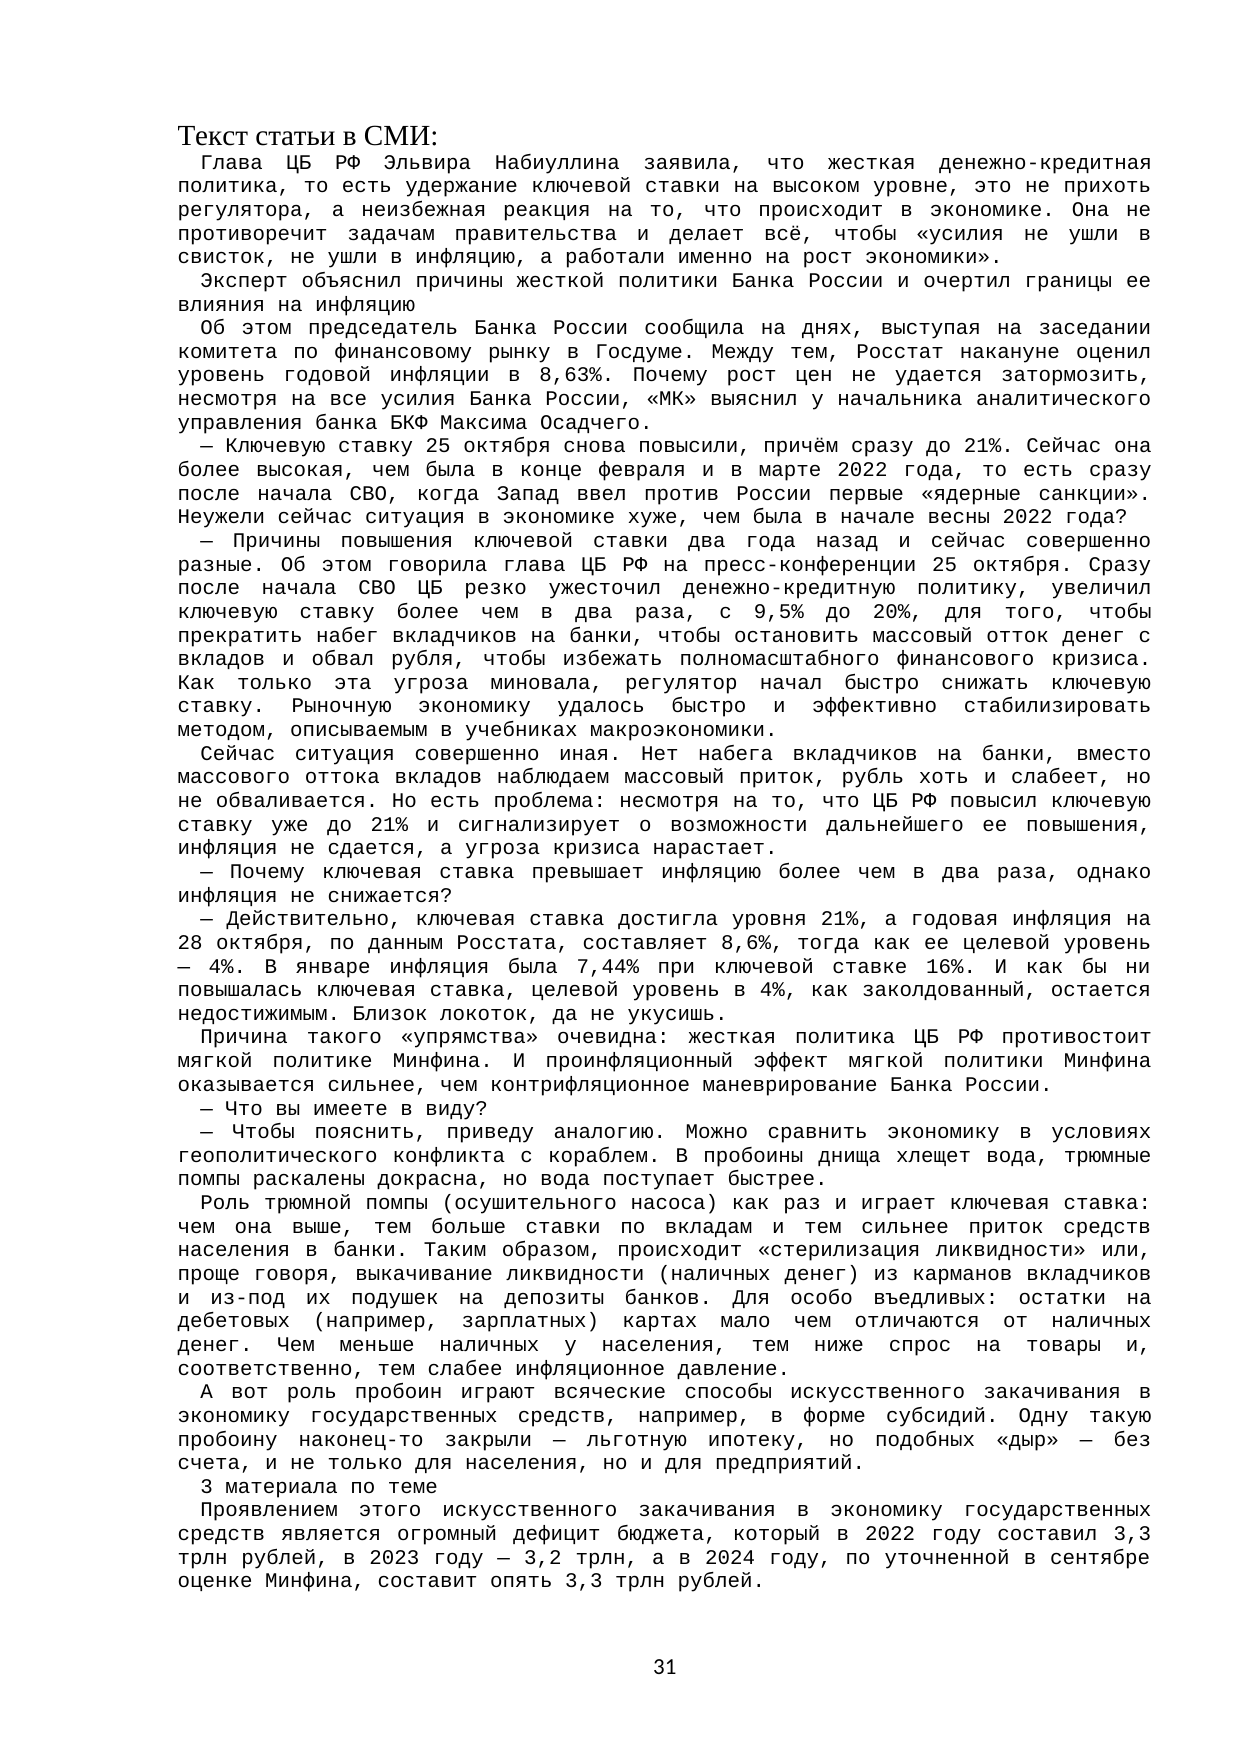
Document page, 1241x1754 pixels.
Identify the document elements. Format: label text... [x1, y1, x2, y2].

text Эксперт объяснил причины жесткой политики Банка России и очертил границы ее влияния на инфляцию [177, 270, 1152, 317]
text Об этом председатель Банка России сообщила на днях, выступая на заседании комитета по финансовому рынку в Госдуме. Между тем, Росстат накануне оценил уровень годовой инфляции в 8,63%. Почему рост цен не удается затормозить, несмотря на все усилия Банка России, «МК» выяснил у начальника аналитического управления банка БКФ Максима Осадчего. [177, 317, 1152, 435]
text — Чтобы пояснить, приведу аналогию. Можно сравнить экономику в условиях геополитического конфликта с кораблем. В пробоины днища хлещет вода, трюмные помпы раскалены докрасна, но вода поступает быстрее. [177, 1121, 1152, 1192]
text Причина такого «упрямства» очевидна: жесткая политика ЦБ РФ противостоит мягкой политике Минфина. И проинфляционный эффект мягкой политики Минфина оказывается сильнее, чем контрифляционное маневрирование Банка России. [177, 1027, 1152, 1097]
text Роль трюмной помпы (осушительного насоса) как раз и играет ключевая ставка: чем она выше, тем больше ставки по вкладам и тем сильнее приток средств населения в банки. Таким образом, происходит «стерилизация ликвидности» или, проще говоря, выкачивание ликвидности (наличных денег) из карманов вкладчиков и из-под их подушек на депозиты банков. Для особо въедливых: остатки на дебетовых (например, зарплатных) картах мало чем отличаются от наличных денег. Чем меньше наличных у населения, тем ниже спрос на товары и, соответственно, тем слабее инфляционное давление. [177, 1192, 1152, 1381]
text А вот роль пробоин играют всяческие способы искусственного закачивания в экономику государственных средств, например, в форме субсидий. Одну такую пробоину наконец-то закрыли — льготную ипотеку, но подобных «дыр» — без счета, и не только для населения, но и для предприятий. [177, 1381, 1152, 1476]
text — Ключевую ставку 25 октября снова повысили, причём сразу до 21%. Сейчас она более высокая, чем была в конце февраля и в марте 2022 года, то есть сразу после начала СВО, когда Запад ввел против России первые «ядерные санкции». Неужели сейчас ситуация в экономике хуже, чем была в начале весны 2022 года? [177, 435, 1152, 530]
text Проявлением этого искусственного закачивания в экономику государственных средств является огромный дефицит бюджета, который в 2022 году составил 3,3 трлн рублей, в 2023 году — 3,2 трлн, а в 2024 году, по уточненной в сентябре оценке Минфина, составит опять 3,3 трлн рублей. [177, 1499, 1152, 1594]
text Сейчас ситуация совершенно иная. Нет набега вкладчиков на банки, вместо массового оттока вкладов наблюдаем массовый приток, рубль хоть и слабеет, но не обваливается. Но есть проблема: несмотря на то, что ЦБ РФ повысил ключевую ставку уже до 21% и сигнализирует о возможности дальнейшего ее повышения, инфляция не сдается, а угроза кризиса нарастает. [177, 743, 1152, 861]
text — Что вы имеете в виду? [177, 1097, 1152, 1121]
text 3 материала по теме [177, 1476, 1152, 1499]
text — Почему ключевая ставка превышает инфляцию более чем в два раза, однако инфляция не снижается? [177, 861, 1152, 908]
text — Действительно, ключевая ставка достигла уровня 21%, а годовая инфляция на 28 октября, по данным Росстата, составляет 8,6%, тогда как ее целевой уровень — 4%. В январе инфляция была 7,44% при ключевой ставке 16%. И как бы ни повышалась ключевая ставка, целевой уровень в 4%, как заколдованный, остается недостижимым. Близок локоток, да не укусишь. [177, 908, 1152, 1027]
text Глава ЦБ РФ Эльвира Набиуллина заявила, что жесткая денежно-кредитная политика, то есть удержание ключевой ставки на высоком уровне, это не прихоть регулятора, а неизбежная реакция на то, что происходит в экономике. Она не противоречит задачам правительства и делает всё, чтобы «усилия не ушли в свисток, не ушли в инфляцию, а работали именно на рост экономики». [177, 152, 1152, 270]
text — Причины повышения ключевой ставки два года назад и сейчас совершенно разные. Об этом говорила глава ЦБ РФ на пресс-конференции 25 октября. Сразу после начала СВО ЦБ резко ужесточил денежно-кредитную политику, увеличил ключевую ставку более чем в два раза, с 9,5% до 20%, для того, чтобы прекратить набег вкладчиков на банки, чтобы остановить массовый отток денег с вкладов и обвал рубля, чтобы избежать полномасштабного финансового кризиса. Как только эта угроза миновала, регулятор начал быстро снижать ключевую ставку. Рыночную экономику удалось быстро и эффективно стабилизировать методом, описываемым в учебниках макроэкономики. [177, 530, 1152, 743]
text Текст статьи в СМИ: [177, 118, 1152, 152]
